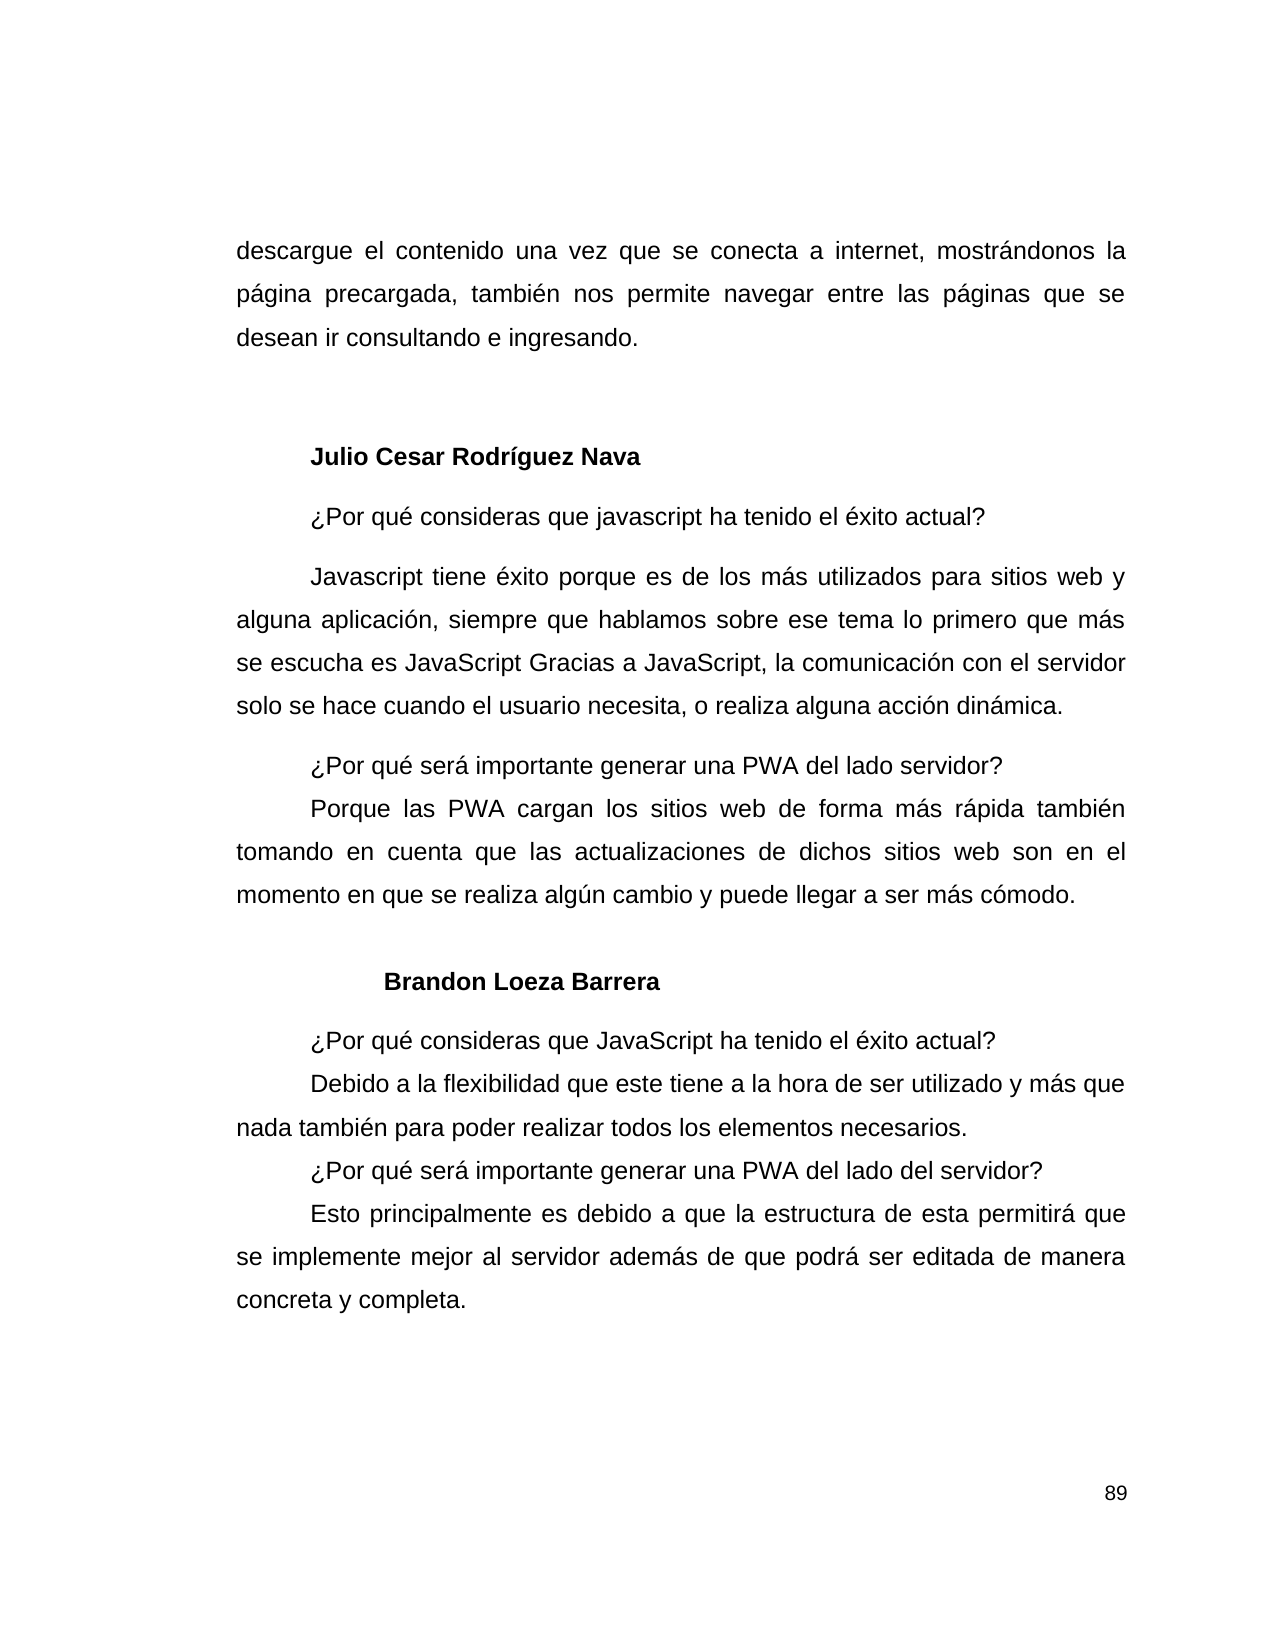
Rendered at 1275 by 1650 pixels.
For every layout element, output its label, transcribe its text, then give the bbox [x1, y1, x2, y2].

text Porque las PWA cargan los sitios web de forma más rápida también tomando en cuenta que las actualizaciones de dichos sitios web son en el momento en que se realiza algún cambio y puede llegar a ser más cómodo. [236, 794, 1127, 909]
text Debido a la flexibilidad que este tiene a la hora de ser utilizado y más que nada también para poder realizar todos los elementos necesarios. [236, 1069, 1127, 1141]
text ¿Por qué consideras que javascript ha tenido el éxito actual? [236, 502, 1127, 531]
text ¿Por qué será importante generar una PWA del lado servidor? [236, 751, 1127, 779]
text ¿Por qué será importante generar una PWA del lado del servidor? [236, 1156, 1127, 1184]
text Julio Cesar Rodríguez Nava [236, 442, 1127, 471]
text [236, 236, 1127, 351]
text Brandon Loeza Barrera [236, 966, 1127, 995]
text Esto principalmente es debido a que la estructura de esta permitirá que se implemente mejor al servidor además de que podrá ser editada de manera concreta y completa. [236, 1199, 1127, 1314]
text ¿Por qué consideras que JavaScript ha tenido el éxito actual? [236, 1026, 1127, 1055]
text Javascript tiene éxito porque es de los más utilizados para sitios web y alguna aplicación, siempre que hablamos sobre ese tema lo primero que más se escucha es JavaScript Gracias a JavaScript, la comunicación con el servidor solo se hace cuando el usuario necesita, o realiza alguna acción dinámica. [236, 562, 1127, 720]
